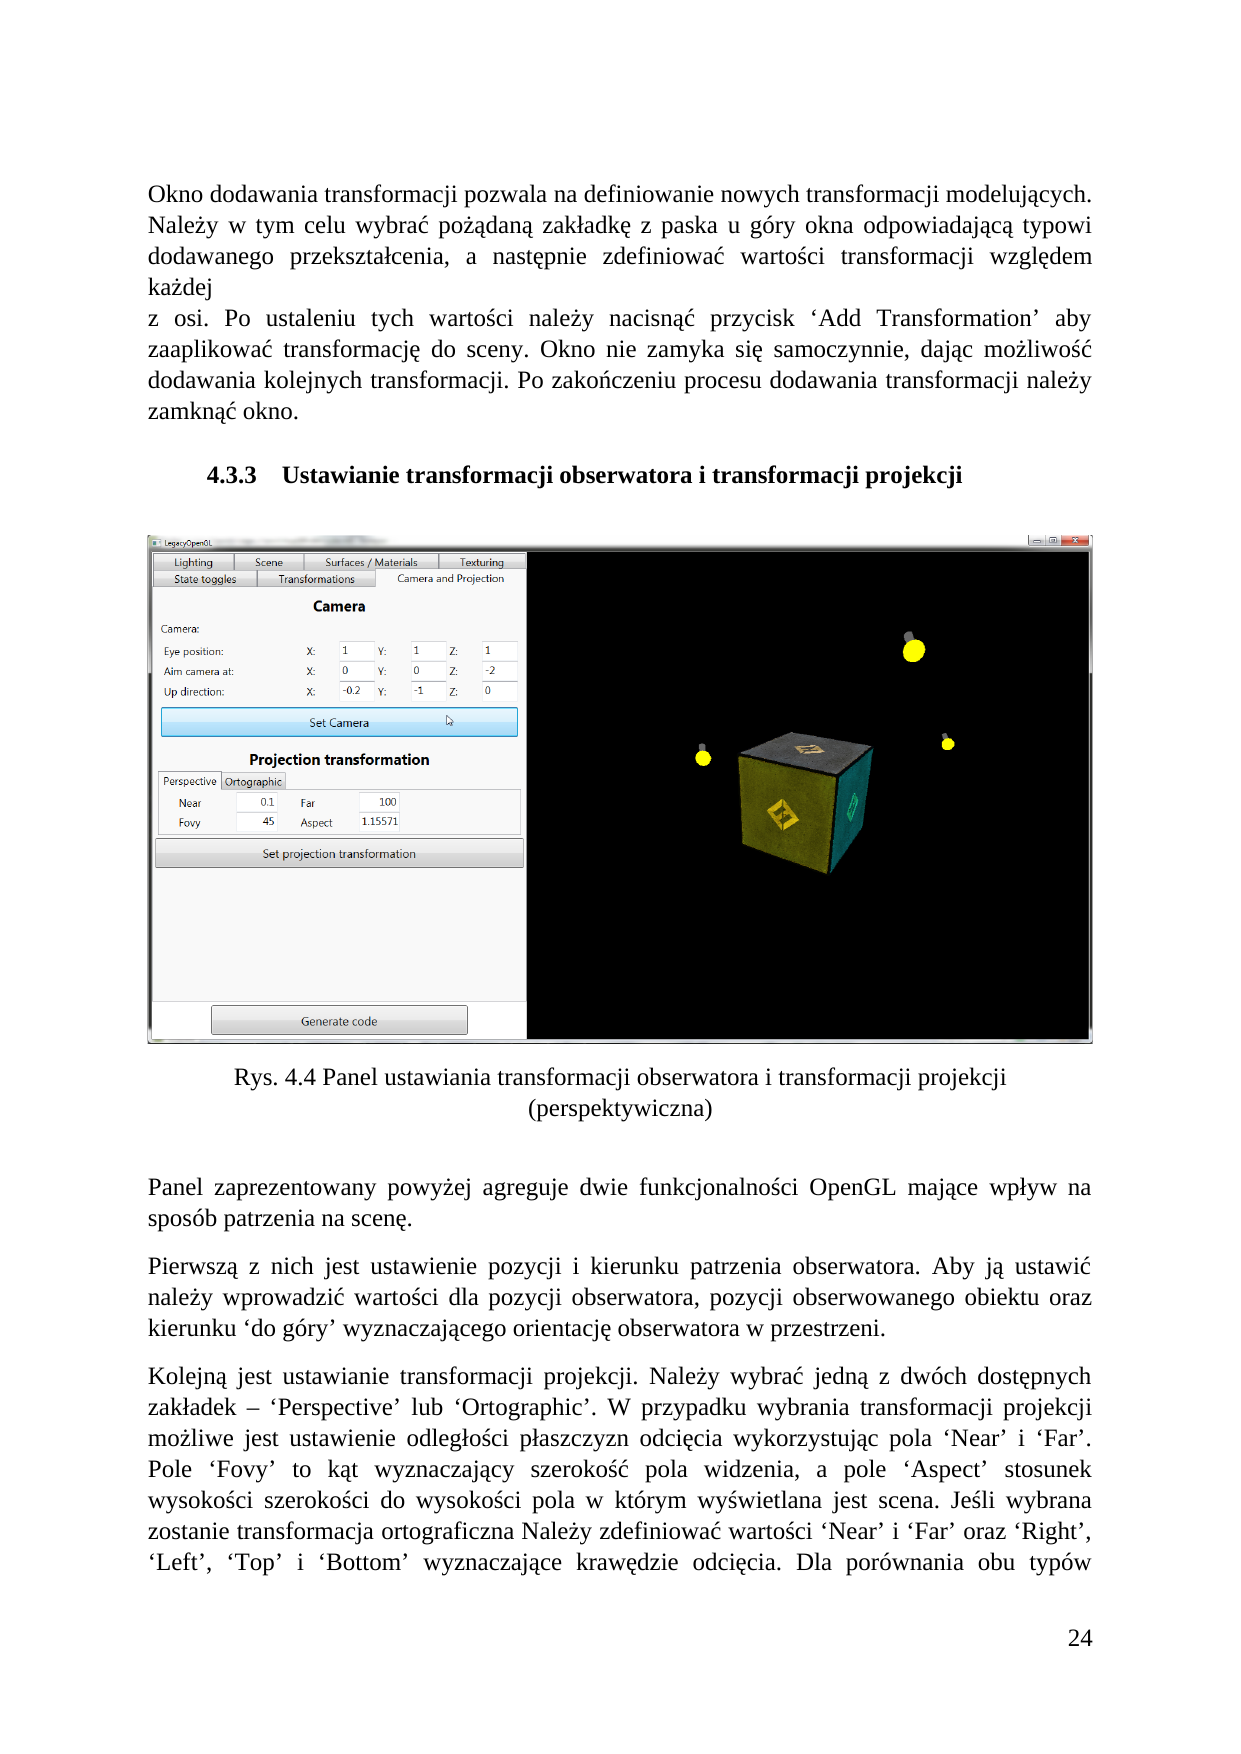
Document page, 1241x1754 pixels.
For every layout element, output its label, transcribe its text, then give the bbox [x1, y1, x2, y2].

subtitle Ustawianie transformacji obserwatora i transformacji projekcji [207, 460, 1093, 489]
text Panel zaprezentowany powyżej agreguje dwie funkcjonalności OpenGL mające wpływ na sposób patrzenia na scenę. [148, 1141, 1093, 1232]
text Rys. 4.4 Panel ustawiania transformacji obserwatora i transformacji projekcji (perspektywiczna) [148, 1062, 1093, 1122]
text Pierwszą z nich jest ustawienie pozycji i kierunku patrzenia obserwatora. Aby ją ustawić należy wprowadzić wartości dla pozycji obserwatora, pozycji obserwowanego obiektu oraz kierunku ‘do góry’ wyznaczającego orientację obserwatora w przestrzeni. [148, 1251, 1093, 1342]
picture [147, 535, 1093, 1044]
text Okno dodawania transformacji pozwala na definiowanie nowych transformacji modelujących. Należy w tym celu wybrać pożądaną zakładkę z paska u góry okna odpowiadającą typowi dodawanego przekształcenia, a następnie zdefiniować wartości transformacji względem każdej z osi. Po ustaleniu tych wartości należy nacisnąć przycisk ‘Add Transformation’ aby zaaplikować transformację do sceny. Okno nie zamyka się samoczynnie, dając możliwość dodawania kolejnych transformacji. Po zakończeniu procesu dodawania transformacji należy zamknąć okno. [148, 148, 1093, 425]
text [148, 1361, 1093, 1576]
